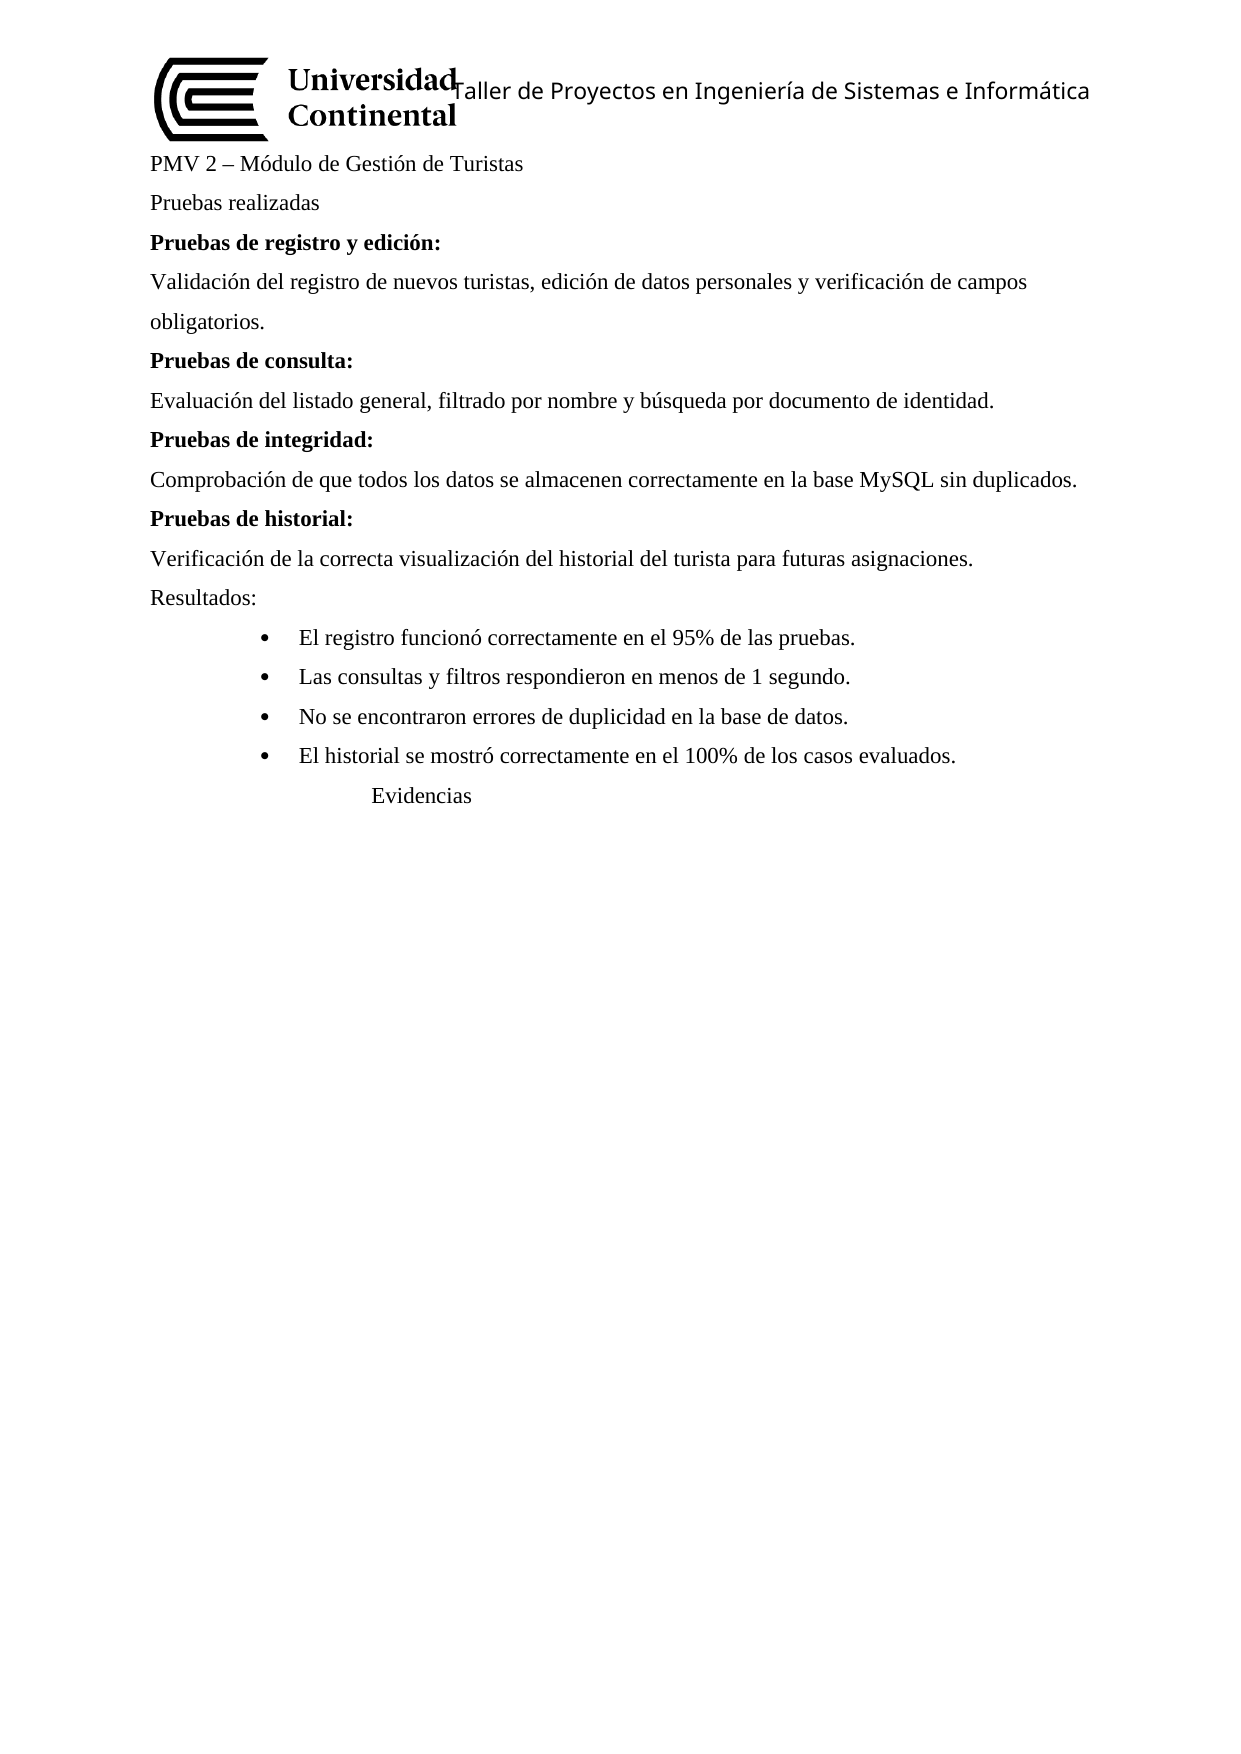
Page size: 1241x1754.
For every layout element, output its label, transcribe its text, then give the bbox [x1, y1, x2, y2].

text Pruebas de registro y edición: Validación del registro de nuevos turistas, edición de datos personales y verificación de campos obligatorios. [150, 229, 1090, 334]
text Resultados: [150, 584, 1090, 611]
text Pruebas de integridad: Comprobación de que todos los datos se almacenen correctamente en la base MySQL sin duplicados. [150, 426, 1090, 492]
text Evidencias [371, 782, 1090, 808]
list El registro funcionó correctamente en el 95% de las pruebas. [261, 624, 1090, 650]
text Pruebas realizadas [150, 189, 1090, 216]
picture [150, 54, 461, 144]
text Pruebas de historial: Verificación de la correcta visualización del historial del turista para futuras asignaciones. [150, 505, 1090, 571]
list El historial se mostró correctamente en el 100% de los casos evaluados. [261, 742, 1090, 768]
text Pruebas de consulta: Evaluación del listado general, filtrado por nombre y búsqueda por documento de identidad. [150, 347, 1090, 413]
list No se encontraron errores de duplicidad en la base de datos. [261, 703, 1090, 729]
list Las consultas y filtros respondieron en menos de 1 segundo. [261, 663, 1090, 689]
text PMV 2 – Módulo de Gestión de Turistas [150, 150, 1090, 176]
